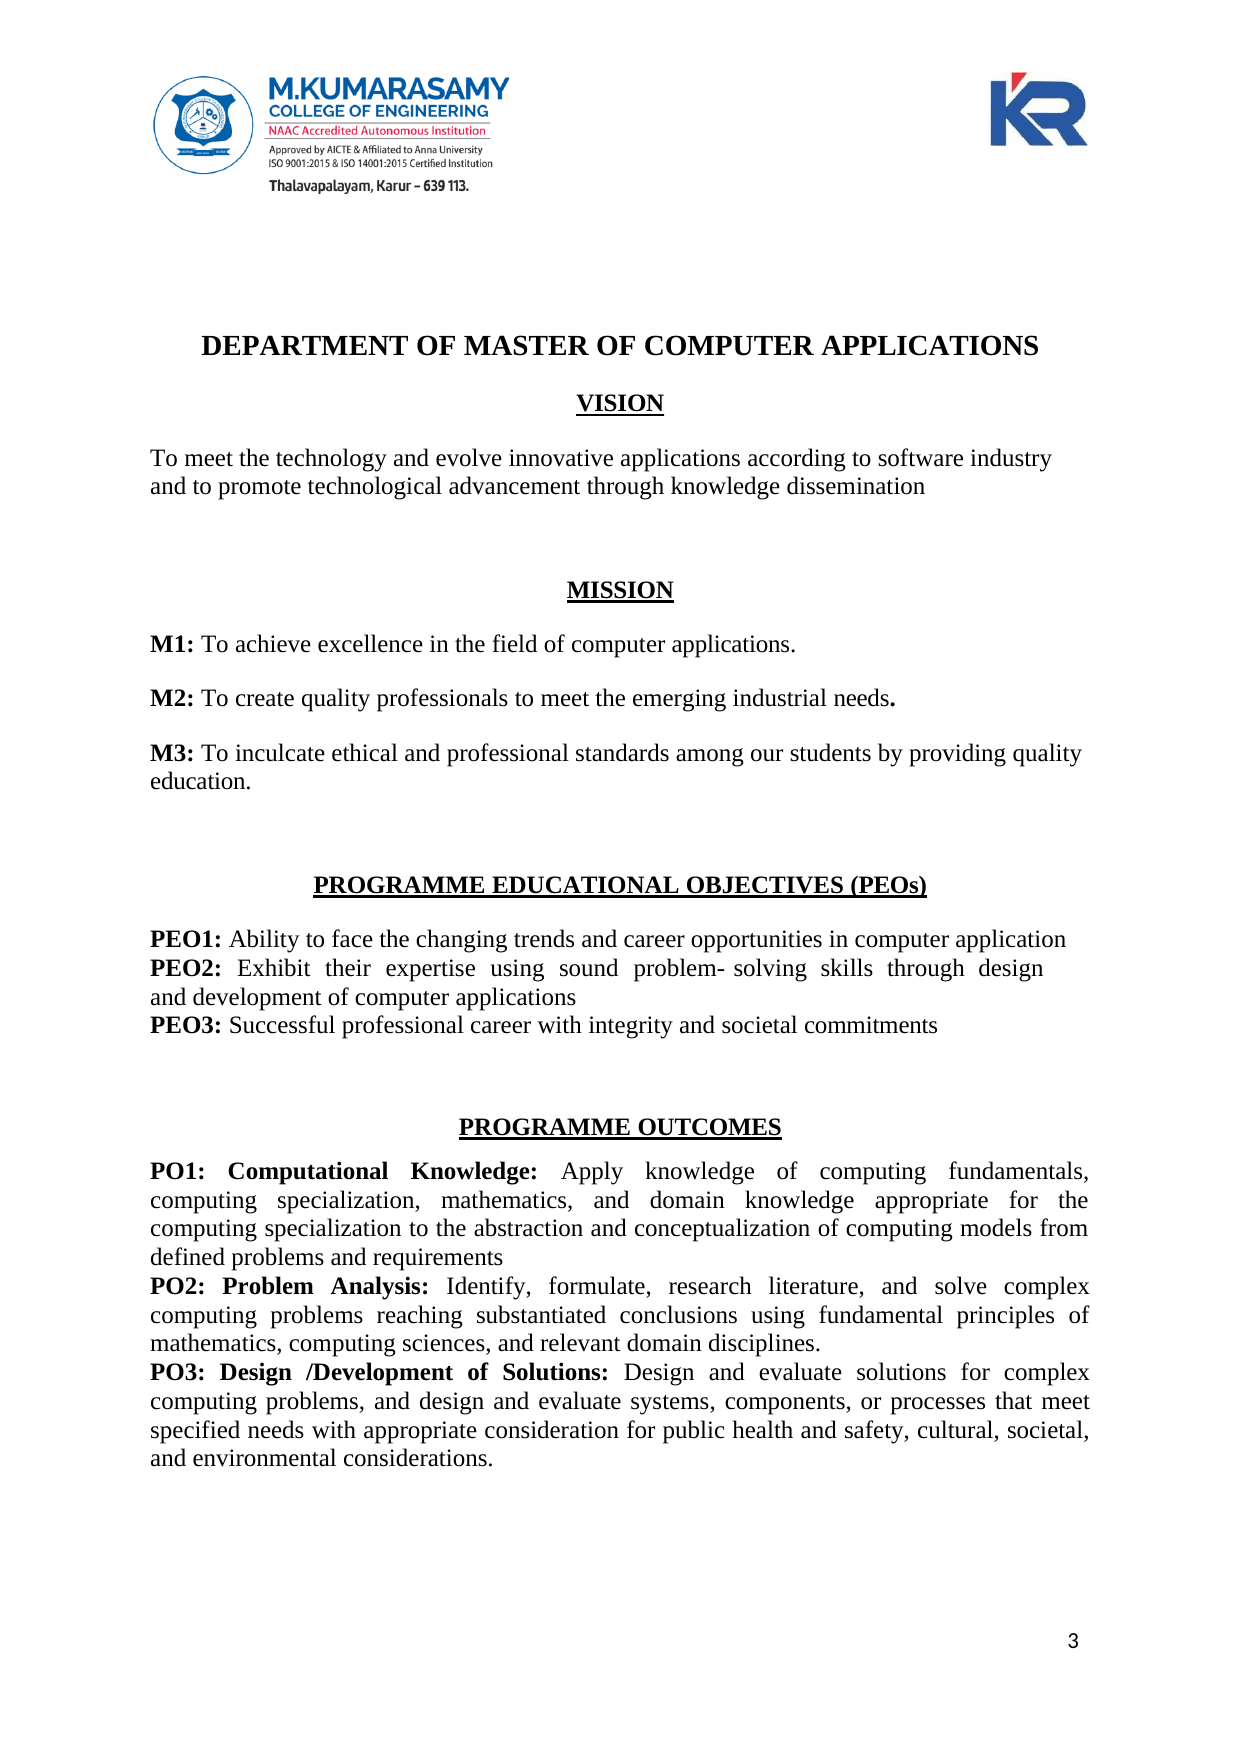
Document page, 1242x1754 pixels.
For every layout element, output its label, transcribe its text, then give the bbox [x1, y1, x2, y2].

text PO1: Computational Knowledge: Apply knowledge of computing fundamentals, computing specialization, mathematics, and domain knowledge appropriate for the computing specialization to the abstraction and conceptualization of computing models from defined problems and requirements [150, 1156, 1089, 1271]
text M2: To create quality professionals to meet the emerging industrial needs. [150, 683, 1138, 712]
subtitle DEPARTMENT OF MASTER OF COMPUTER APPLICATIONS [133, 328, 1107, 362]
picture [153, 76, 510, 194]
text PO2: Problem Analysis: Identify, formulate, research literature, and solve complex computing problems reaching substantiated conclusions using fundamental principles of mathematics, computing sciences, and relevant domain disciplines. [150, 1271, 1090, 1357]
text PEO1: Ability to face the changing trends and career opportunities in computer application PEO2: Exhibit their expertise using sound problem-solving skills through design and development of computer applications [150, 924, 1089, 1011]
text To meet the technology and evolve innovative applications according to software industry and to promote technological advancement through knowledge dissemination [150, 443, 1076, 500]
subtitle PROGRAMME OUTCOMES [269, 1112, 971, 1141]
subtitle MISSION [511, 575, 729, 604]
subtitle PROGRAMME EDUCATIONAL OBJECTIVES (PEOs) [269, 870, 971, 899]
subtitle VISION [511, 388, 729, 417]
text PO3: Design /Development of Solutions: Design and evaluate solutions for complex computing problems, and design and evaluate systems, components, or processes that meet specified needs with appropriate consideration for public health and safety, cultural, societal, and environmental considerations. [150, 1357, 1090, 1472]
text M1: To achieve excellence in the field of computer applications. [150, 629, 1138, 658]
text M3: To inculcate ethical and professional standards among our students by providing quality education. [150, 738, 1089, 795]
picture [990, 72, 1088, 146]
text PEO3: Successful professional career with integrity and societal commitments [150, 1011, 1138, 1039]
